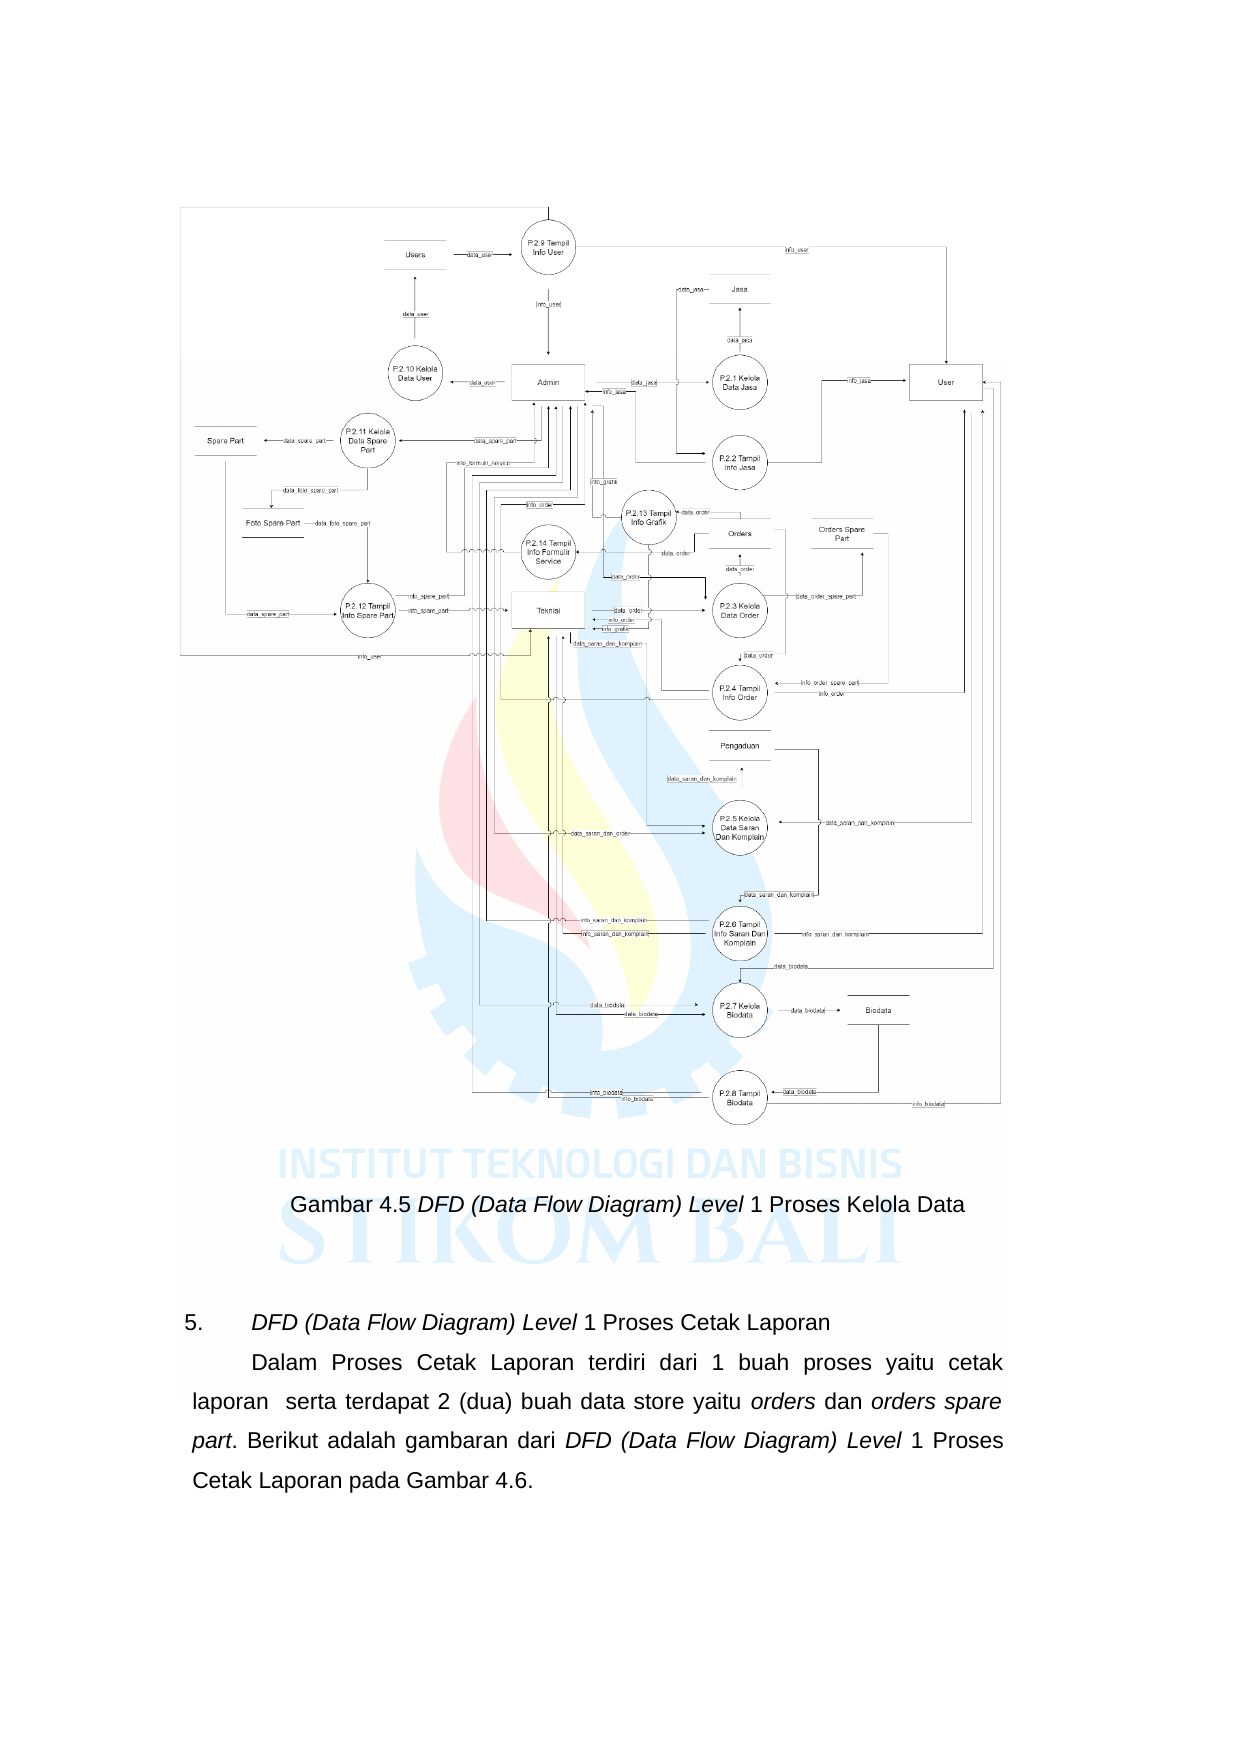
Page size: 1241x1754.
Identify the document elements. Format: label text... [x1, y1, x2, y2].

list Gambar 4.5 DFD (Data Flow Diagram) Level 1 Proses Kelola Data [251, 1191, 1004, 1217]
list DFD (Data Flow Diagram) Level 1 Proses Cetak Laporan [184, 1309, 1004, 1335]
picture [177, 204, 1004, 1125]
text Dalam Proses Cetak Laporan terdiri dari 1 buah proses yaitu cetak laporan serta terdapat 2 (dua) buah data store yaitu orders dan orders spare part. Berikut adalah gambaran dari DFD (Data Flow Diagram) Level 1 Proses Cetak Laporan pada Gambar 4.6. [192, 1348, 1004, 1493]
